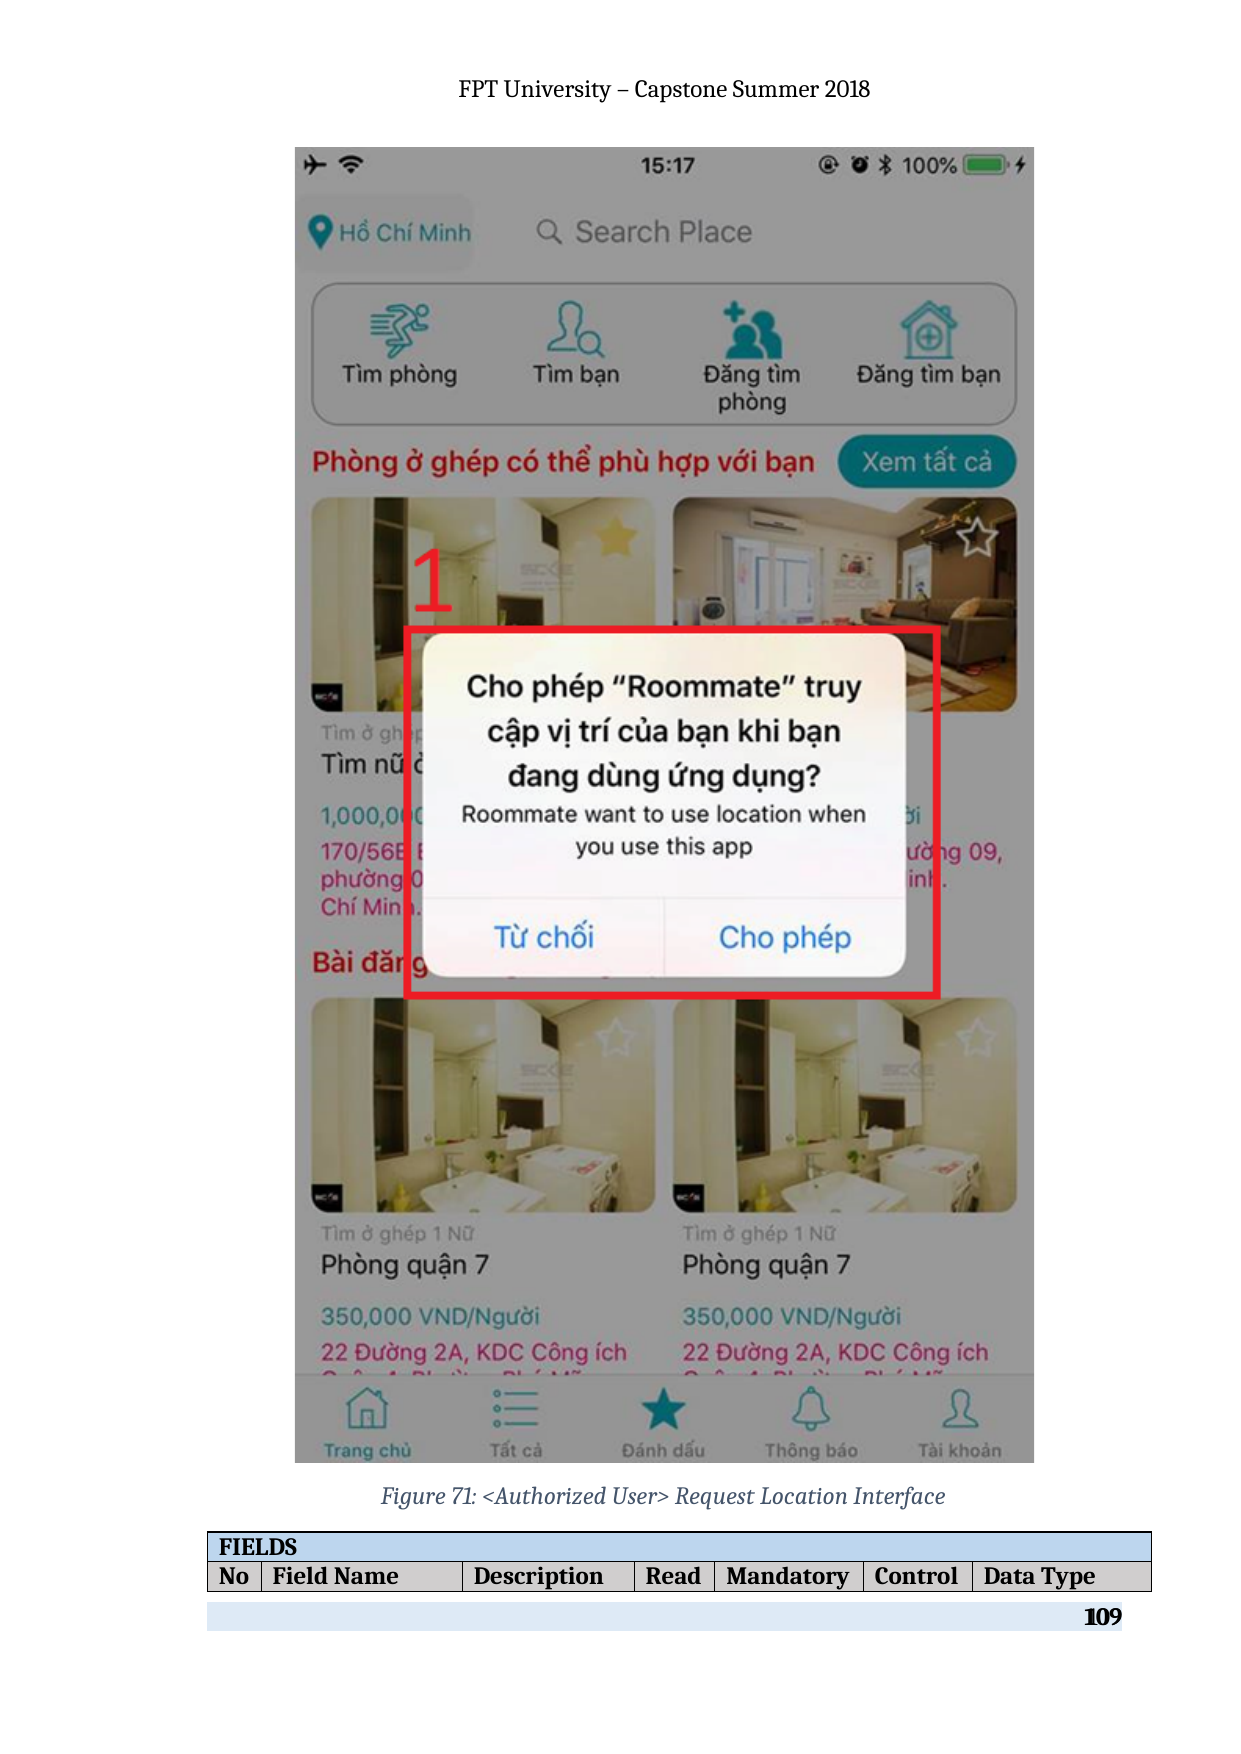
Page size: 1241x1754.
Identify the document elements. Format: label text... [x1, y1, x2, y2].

picture [294, 147, 1035, 1463]
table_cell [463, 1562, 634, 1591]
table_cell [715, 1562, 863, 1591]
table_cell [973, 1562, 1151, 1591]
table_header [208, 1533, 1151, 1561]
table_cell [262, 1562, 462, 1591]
text Figure 71: <Authorized User> Request Location Interface [207, 1482, 1122, 1511]
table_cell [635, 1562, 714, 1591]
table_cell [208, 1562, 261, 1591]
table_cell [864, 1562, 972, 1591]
